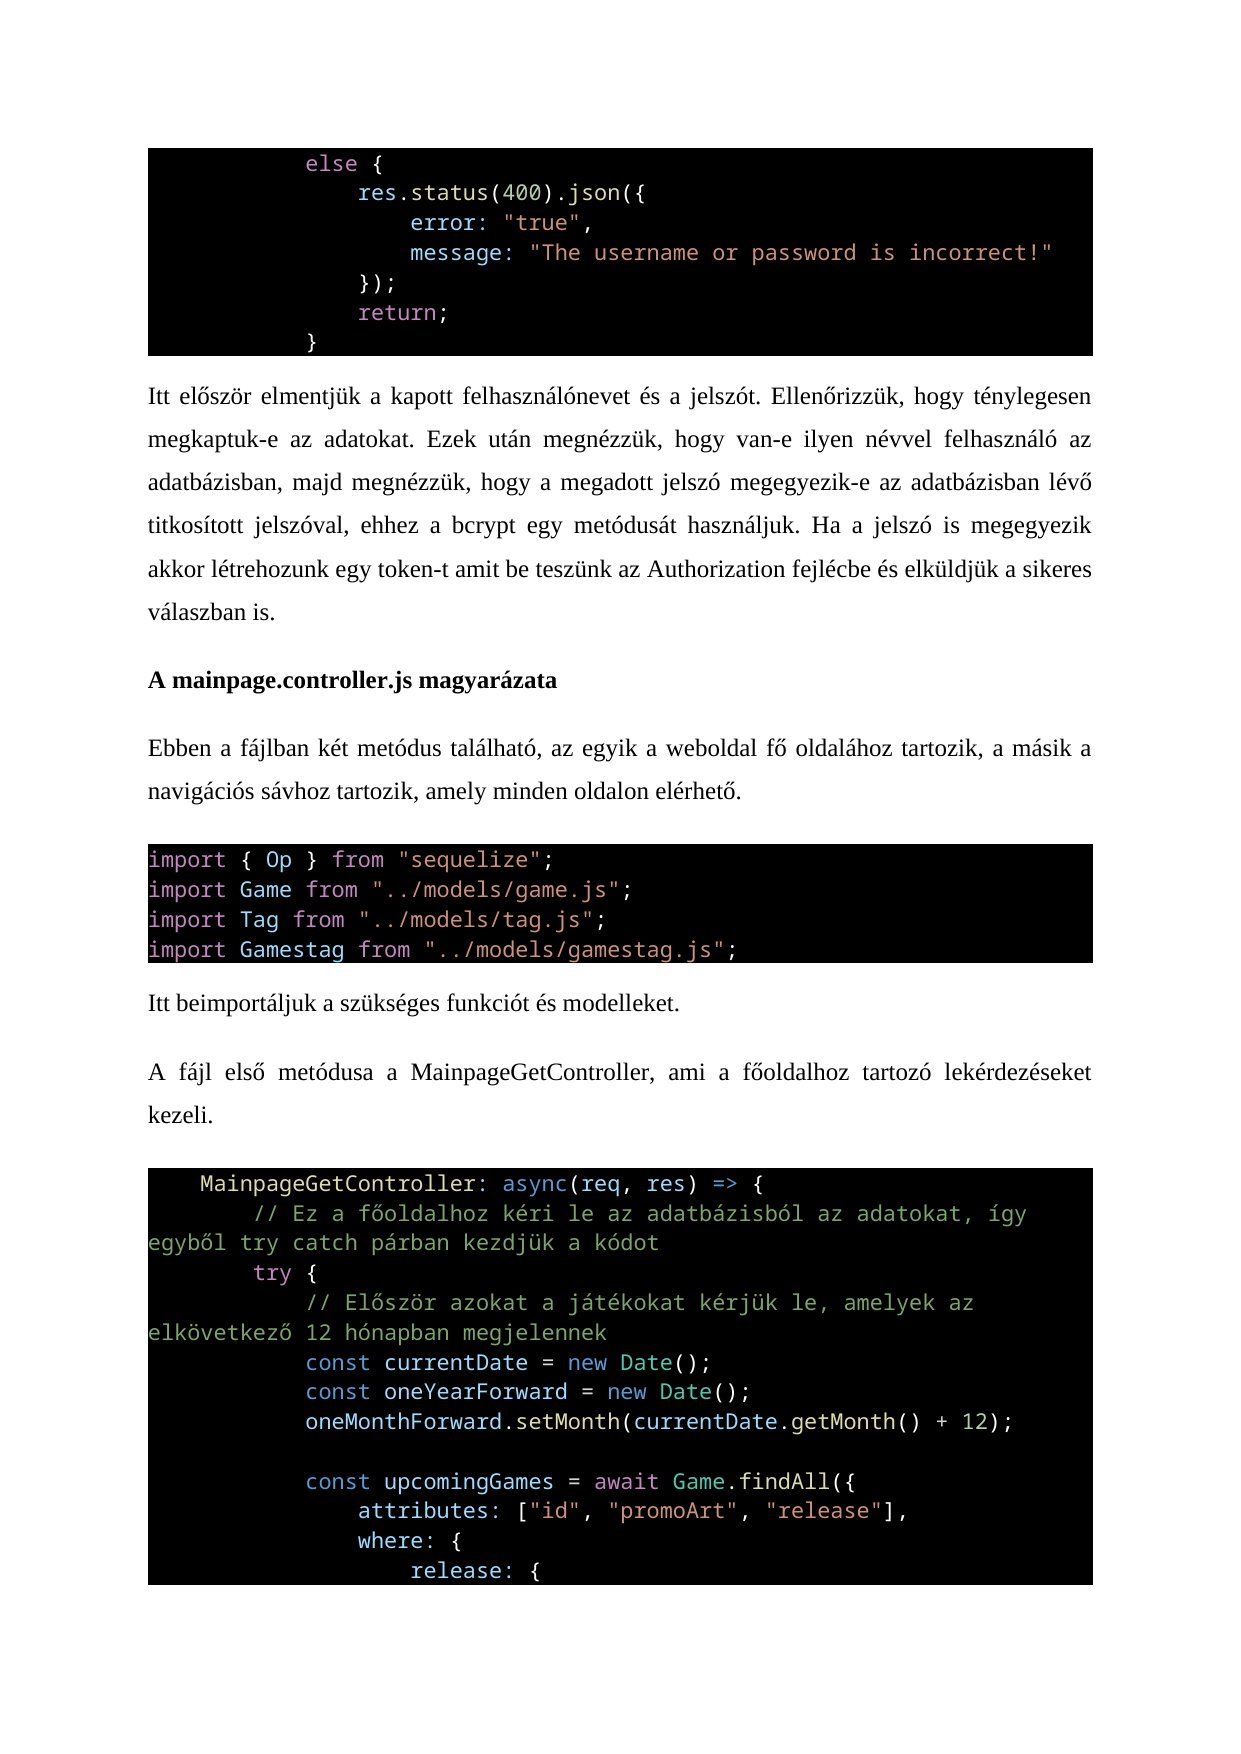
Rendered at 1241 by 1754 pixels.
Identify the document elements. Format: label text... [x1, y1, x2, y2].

text }); [148, 267, 1093, 297]
text MainpageGetController: async(req, res) => { [148, 1168, 1093, 1198]
text oneMonthForward.setMonth(currentDate.getMonth() + 12); [148, 1406, 1093, 1436]
text Itt először elmentjük a kapott felhasználónevet és a jelszót. Ellenőrizzük, hogy ténylegesen megkaptuk-e az adatokat. Ezek után megnézzük, hogy van-e ilyen névvel felhasználó az adatbázisban, majd megnézzük, hogy a megadott jelszó megegyezik-e az adatbázisban lévő titkosított jelszóval, ehhez a bcrypt egy metódusát használjuk. Ha a jelszó is megegyezik akkor létrehozunk egy token-t amit be teszünk az Authorization fejlécbe és elküldjük a sikeres válaszban is. [148, 381, 1093, 626]
text else { [148, 148, 1093, 177]
text const oneYearForward = new Date(); [148, 1376, 1093, 1406]
text Ebben a fájlban két metódus található, az egyik a weboldal fő oldalához tartozik, a másik a navigációs sávhoz tartozik, amely minden oldalon elérhető. [148, 733, 1093, 805]
text import Game from "../models/game.js"; [148, 874, 1093, 904]
text A fájl első metódusa a MainpageGetController, ami a főoldalhoz tartozó lekérdezéseket kezeli. [148, 1057, 1093, 1128]
text const upcomingGames = await Game.findAll({ [148, 1466, 1093, 1496]
text // Először azokat a játékokat kérjük le, amelyek az elkövetkező 12 hónapban megjelennek [148, 1287, 1093, 1347]
text Itt beimportáljuk a szükséges funkciót és modelleket. [148, 988, 1093, 1017]
text import Tag from "../models/tag.js"; [148, 904, 1093, 934]
text message: "The username or password is incorrect!" [148, 237, 1093, 267]
text error: "true", [148, 207, 1093, 237]
text res.status(400).json({ [148, 177, 1093, 207]
text try { [148, 1257, 1093, 1287]
text attributes: ["id", "promoArt", "release"], [148, 1496, 1093, 1525]
text } [148, 326, 1093, 356]
text release: { [148, 1555, 1093, 1585]
text return; [148, 297, 1093, 326]
text import { Op } from "sequelize"; [148, 844, 1093, 874]
text const currentDate = new Date(); [148, 1347, 1093, 1376]
text where: { [148, 1525, 1093, 1555]
text import Gamestag from "../models/gamestag.js"; [148, 934, 1093, 963]
text A mainpage.controller.js magyarázata [148, 665, 1093, 694]
text // Ez a főoldalhoz kéri le az adatbázisból az adatokat, így egyből try catch párban kezdjük a kódot [148, 1198, 1093, 1257]
